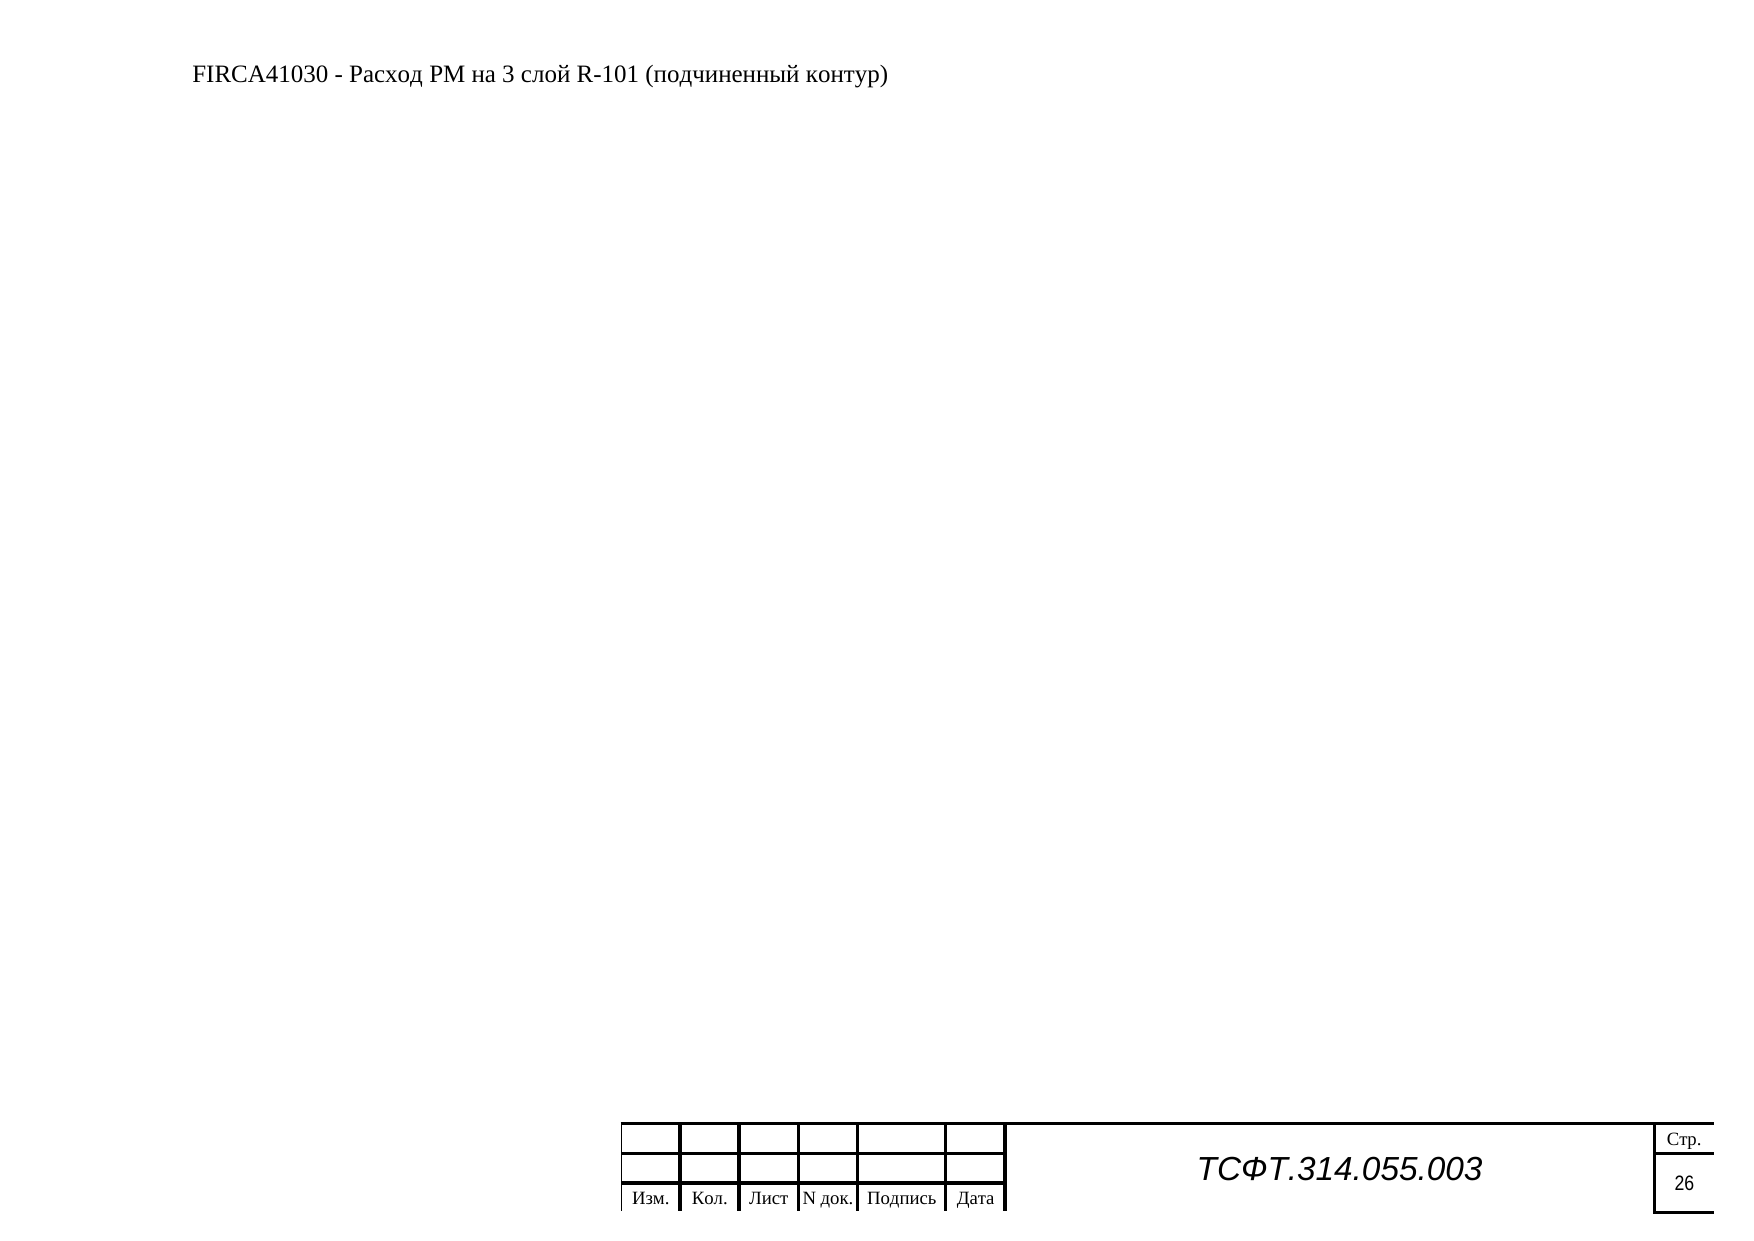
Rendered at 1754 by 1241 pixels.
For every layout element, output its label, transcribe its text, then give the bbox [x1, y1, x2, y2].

list FIRCA41030 - Расход РМ на 3 слой R-101 (подчиненный контур) [192, 59, 1576, 88]
